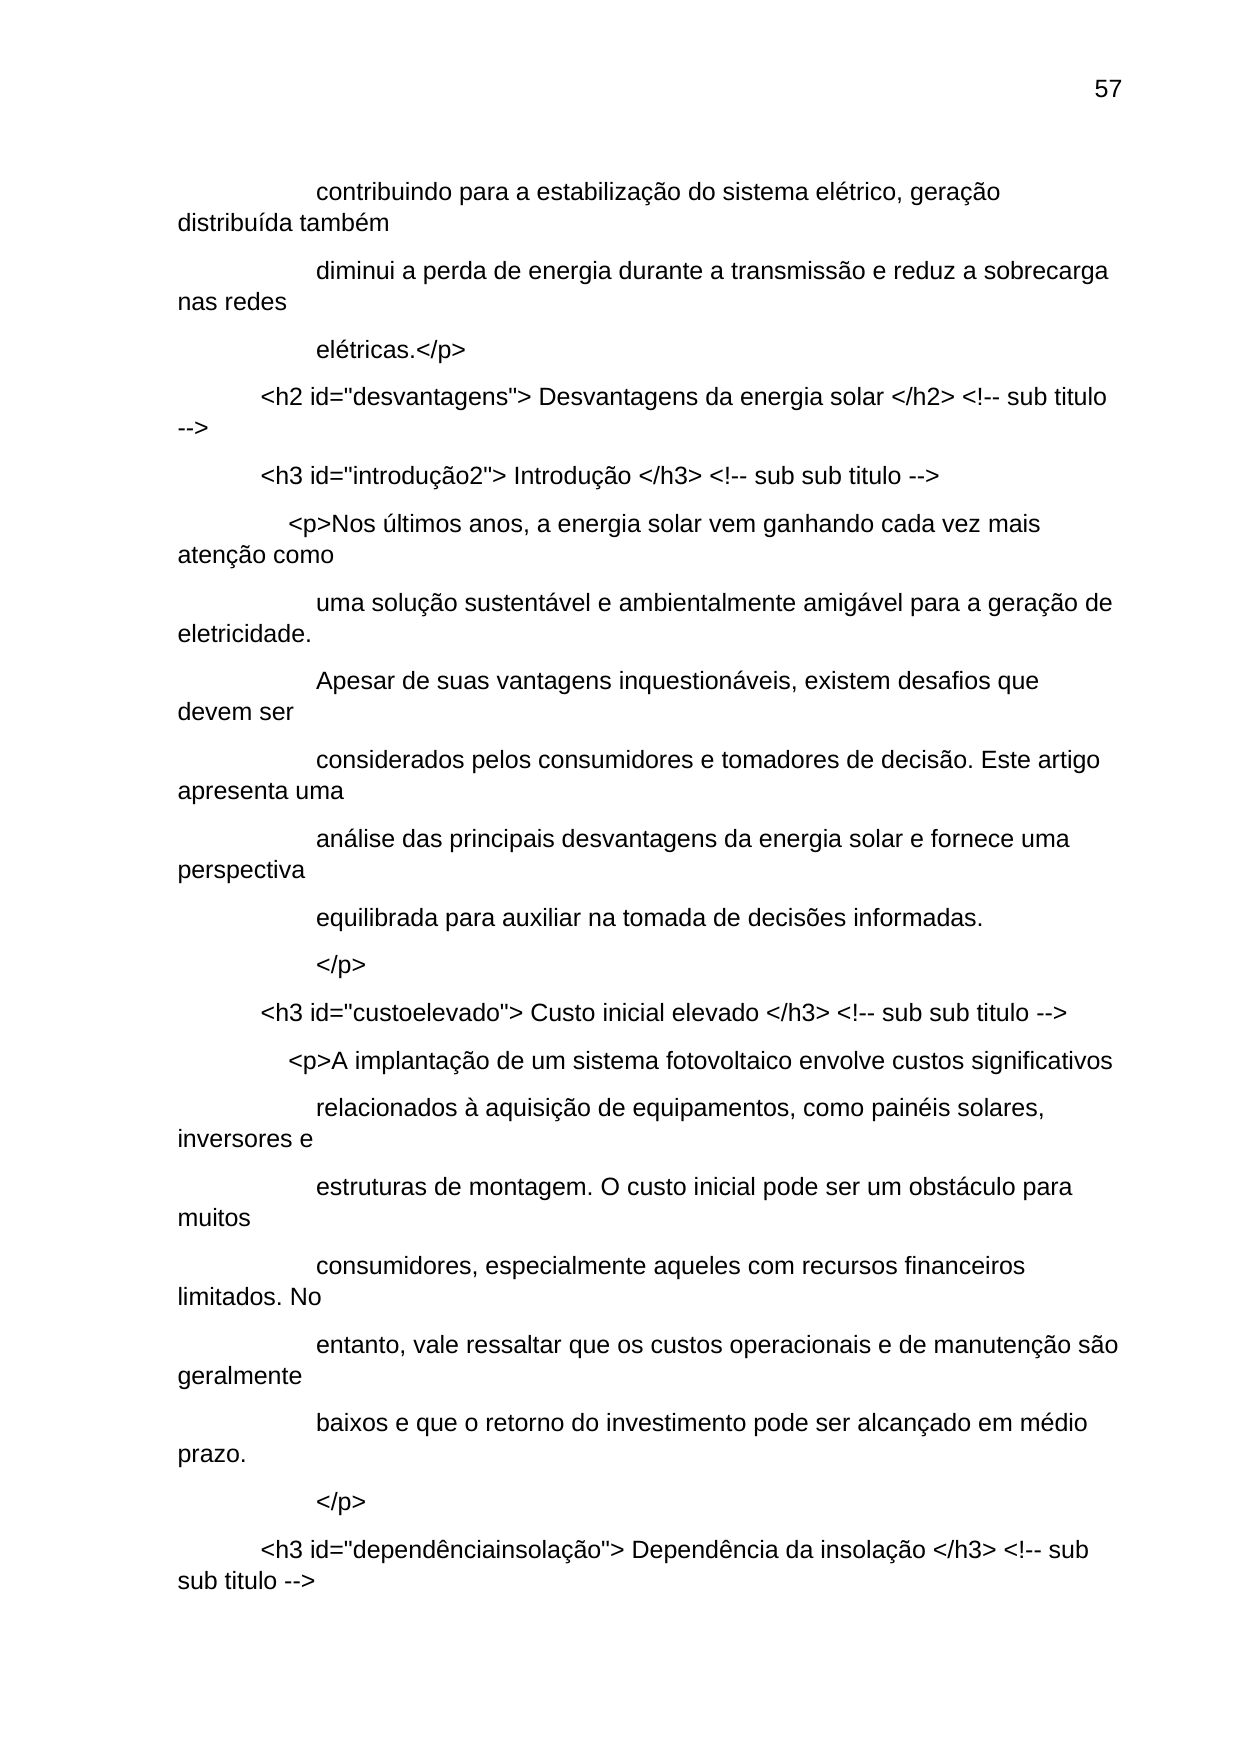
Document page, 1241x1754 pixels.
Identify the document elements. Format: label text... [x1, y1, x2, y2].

text <h3 id="introdução2"> Introdução </h3> <!-- sub sub titulo --> [177, 461, 1122, 490]
text diminui a perda de energia durante a transmissão e reduz a sobrecarga nas redes [177, 256, 1122, 316]
text <p>Nos últimos anos, a energia solar vem ganhando cada vez mais atenção como [177, 509, 1122, 569]
text <h2 id="desvantagens"> Desvantagens da energia solar </h2> <!-- sub titulo --> [177, 382, 1122, 442]
text análise das principais desvantagens da energia solar e fornece uma perspectiva [177, 824, 1122, 884]
text </p> [177, 950, 1122, 979]
text uma solução sustentável e ambientalmente amigável para a geração de eletricidade. [177, 588, 1122, 647]
text considerados pelos consumidores e tomadores de decisão. Este artigo apresenta uma [177, 745, 1122, 805]
text <h3 id="dependênciainsolação"> Dependência da insolação </h3> <!-- sub sub titulo --> [177, 1535, 1122, 1595]
text contribuindo para a estabilização do sistema elétrico, geração distribuída também [177, 177, 1122, 237]
text Apesar de suas vantagens inquestionáveis, existem desafios que devem ser [177, 666, 1122, 726]
text <h3 id="custoelevado"> Custo inicial elevado </h3> <!-- sub sub titulo --> [177, 998, 1122, 1027]
text </p> [177, 1487, 1122, 1516]
text relacionados à aquisição de equipamentos, como painéis solares, inversores e [177, 1093, 1122, 1153]
text baixos e que o retorno do investimento pode ser alcançado em médio prazo. [177, 1408, 1122, 1468]
text <p>A implantação de um sistema fotovoltaico envolve custos significativos [177, 1046, 1122, 1074]
text elétricas.</p> [177, 335, 1122, 363]
text entanto, vale ressaltar que os custos operacionais e de manutenção são geralmente [177, 1330, 1122, 1389]
text consumidores, especialmente aqueles com recursos financeiros limitados. No [177, 1251, 1122, 1311]
text equilibrada para auxiliar na tomada de decisões informadas. [177, 903, 1122, 931]
text estruturas de montagem. O custo inicial pode ser um obstáculo para muitos [177, 1172, 1122, 1232]
